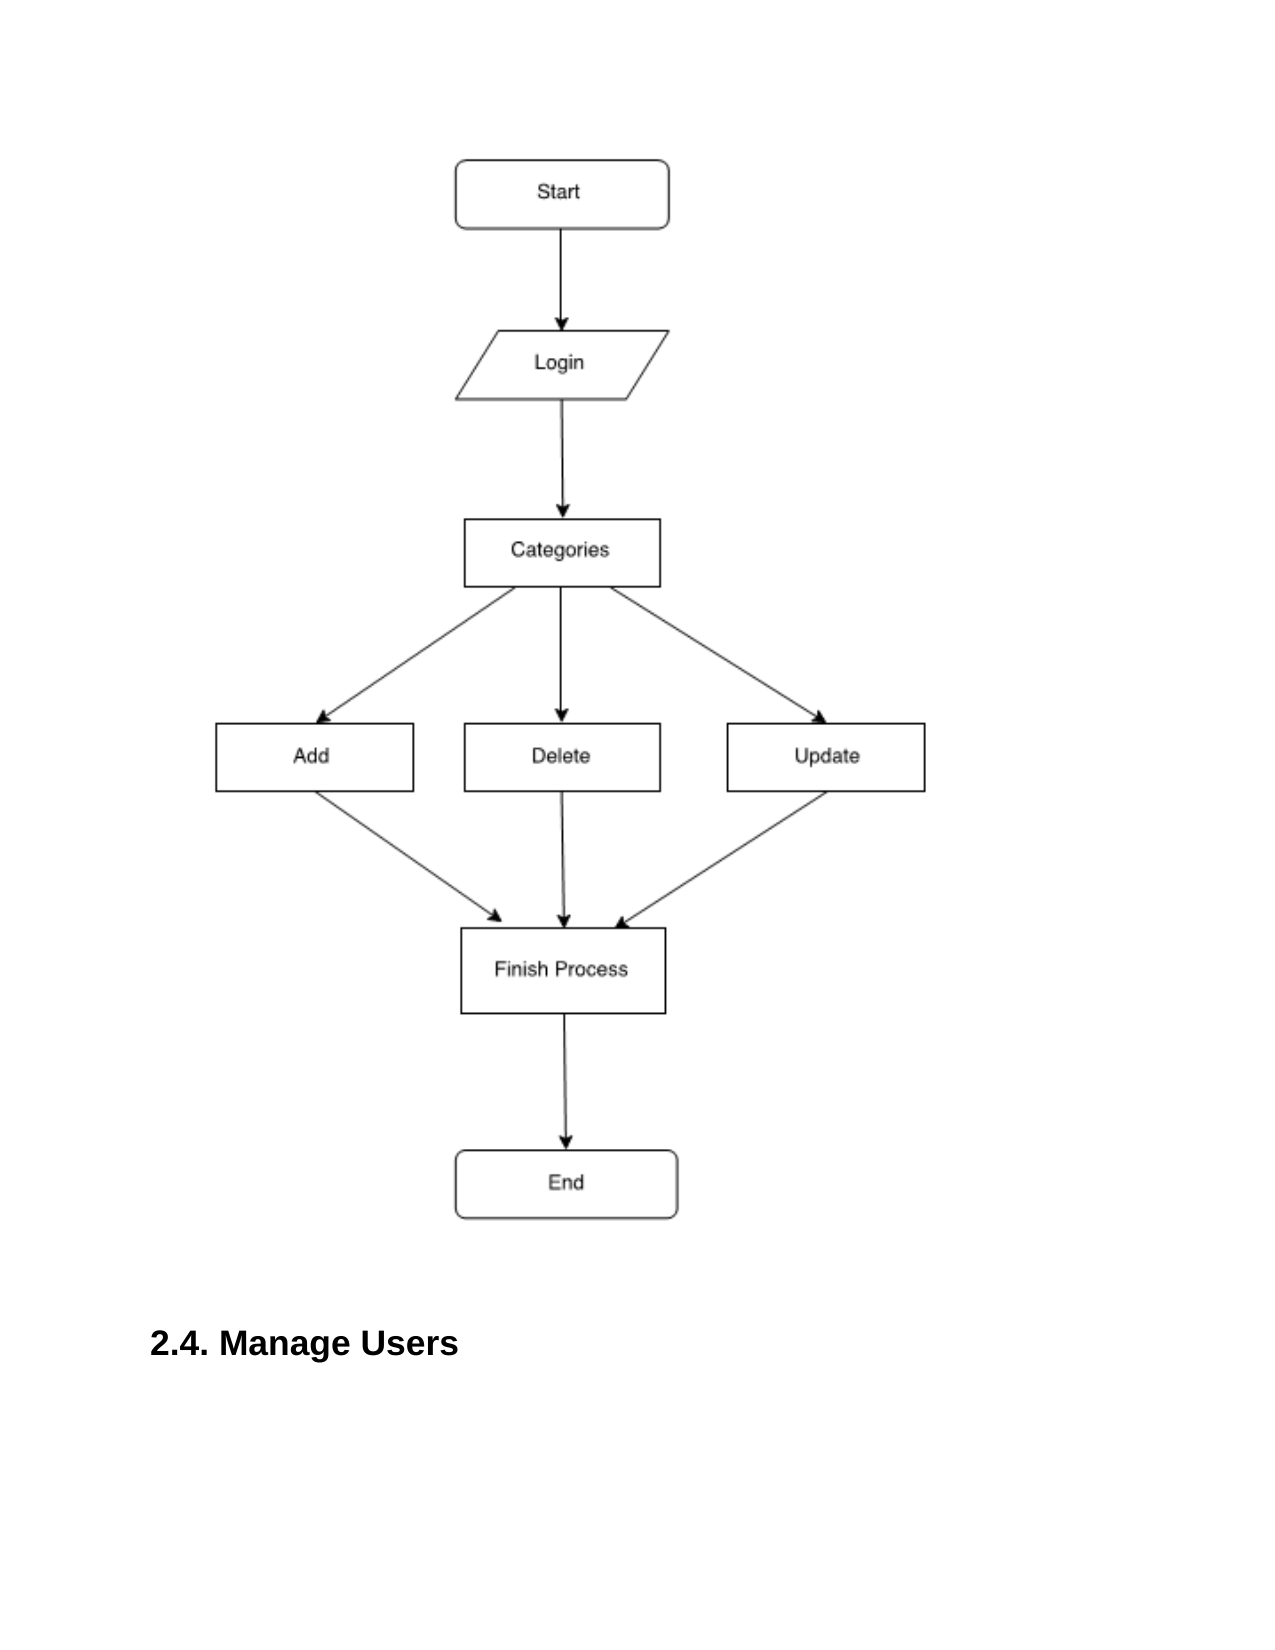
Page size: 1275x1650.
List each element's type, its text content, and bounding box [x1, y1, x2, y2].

picture [150, 150, 997, 1244]
text 2.4. Manage Users [150, 1322, 1125, 1363]
